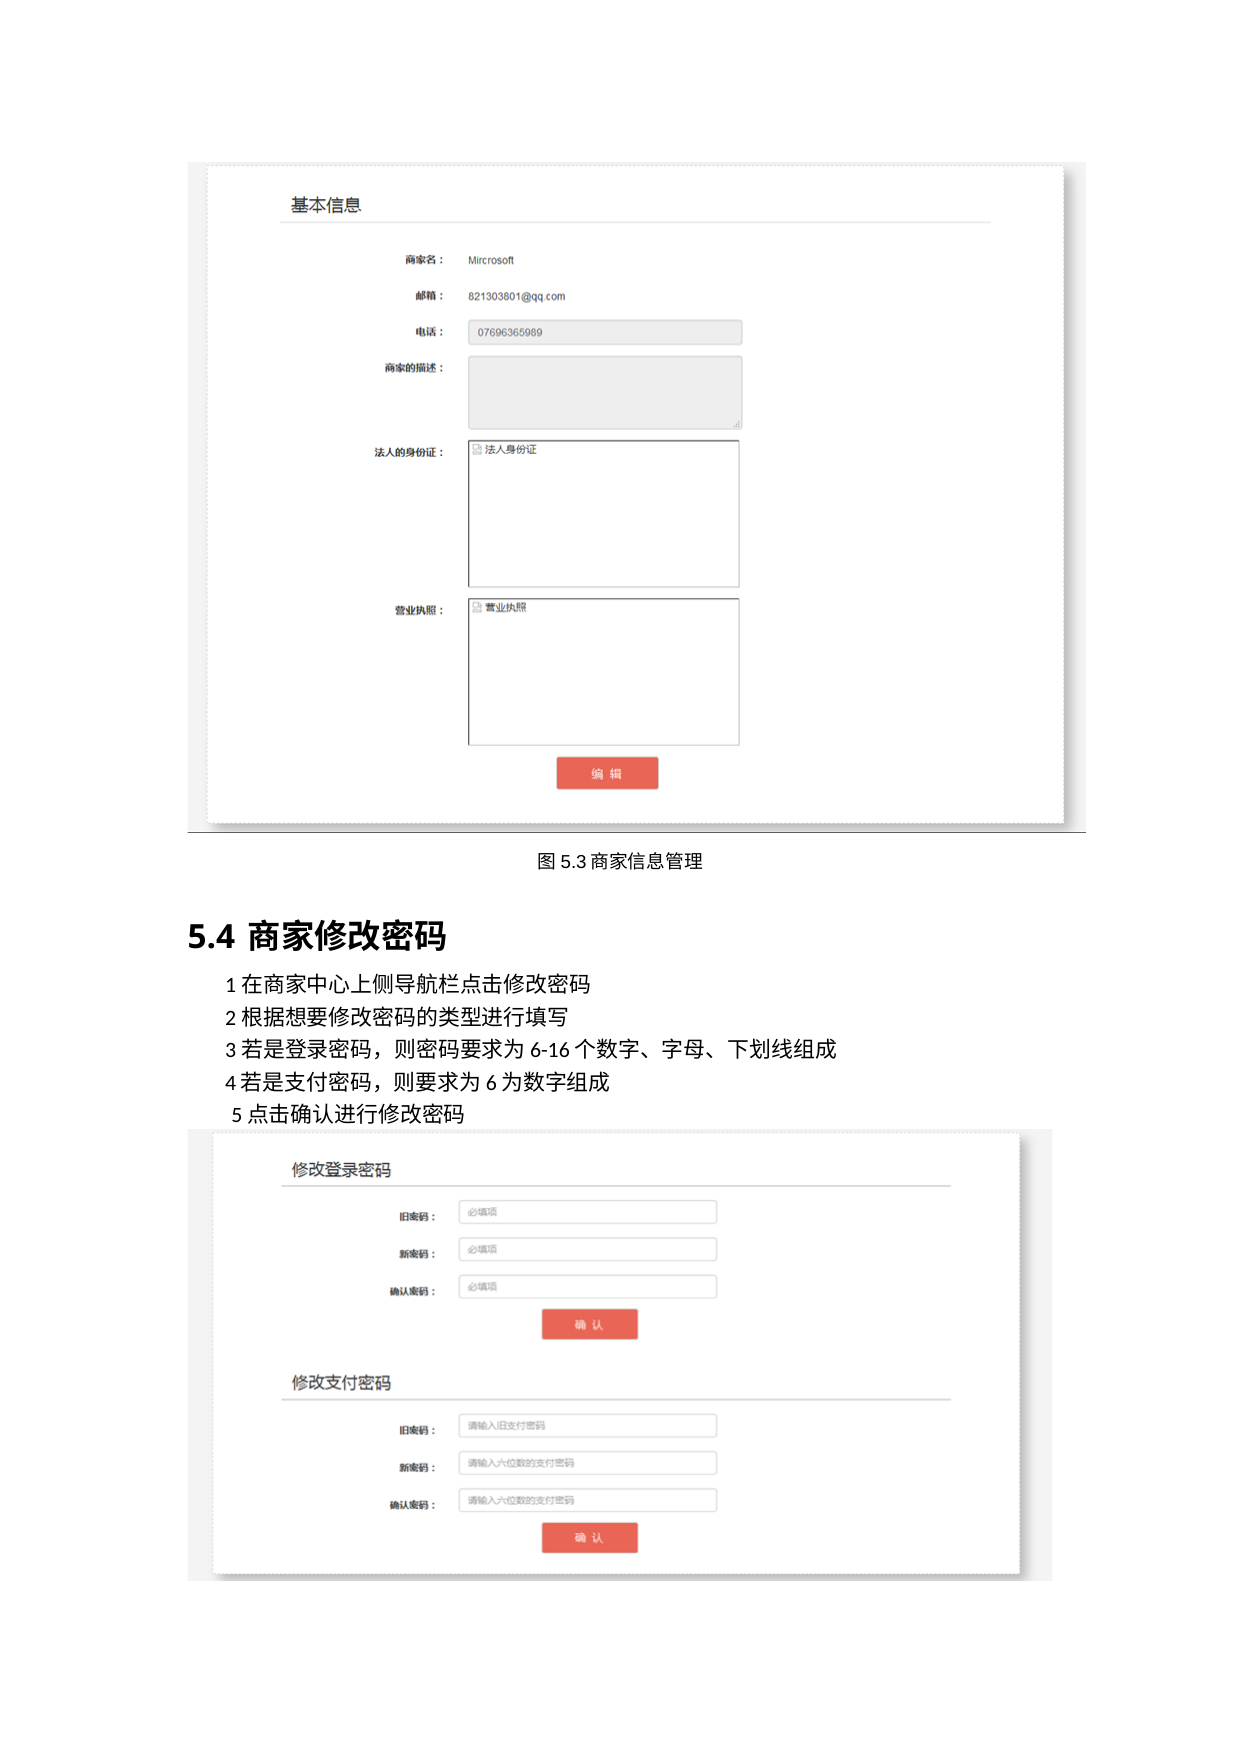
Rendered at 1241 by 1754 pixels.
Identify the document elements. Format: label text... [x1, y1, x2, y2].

list 5点击确认进行修改密码 [187, 1097, 1053, 1129]
list 4若是支付密码，则要求为6为数字组成 [225, 1064, 1053, 1097]
picture [187, 1129, 1053, 1581]
list 2 根据想要修改密码的类型进行填写 [187, 999, 1053, 1032]
text 图 5.3商家信息管理 [187, 844, 1053, 877]
list 3 若是登录密码，则密码要求为6-16个数字、字母、下划线组成 [187, 1032, 1053, 1064]
list 1 在商家中心上侧导航栏点击修改密码 [225, 967, 1053, 999]
picture [187, 162, 1086, 833]
subtitle 商家修改密码 [187, 902, 1053, 967]
